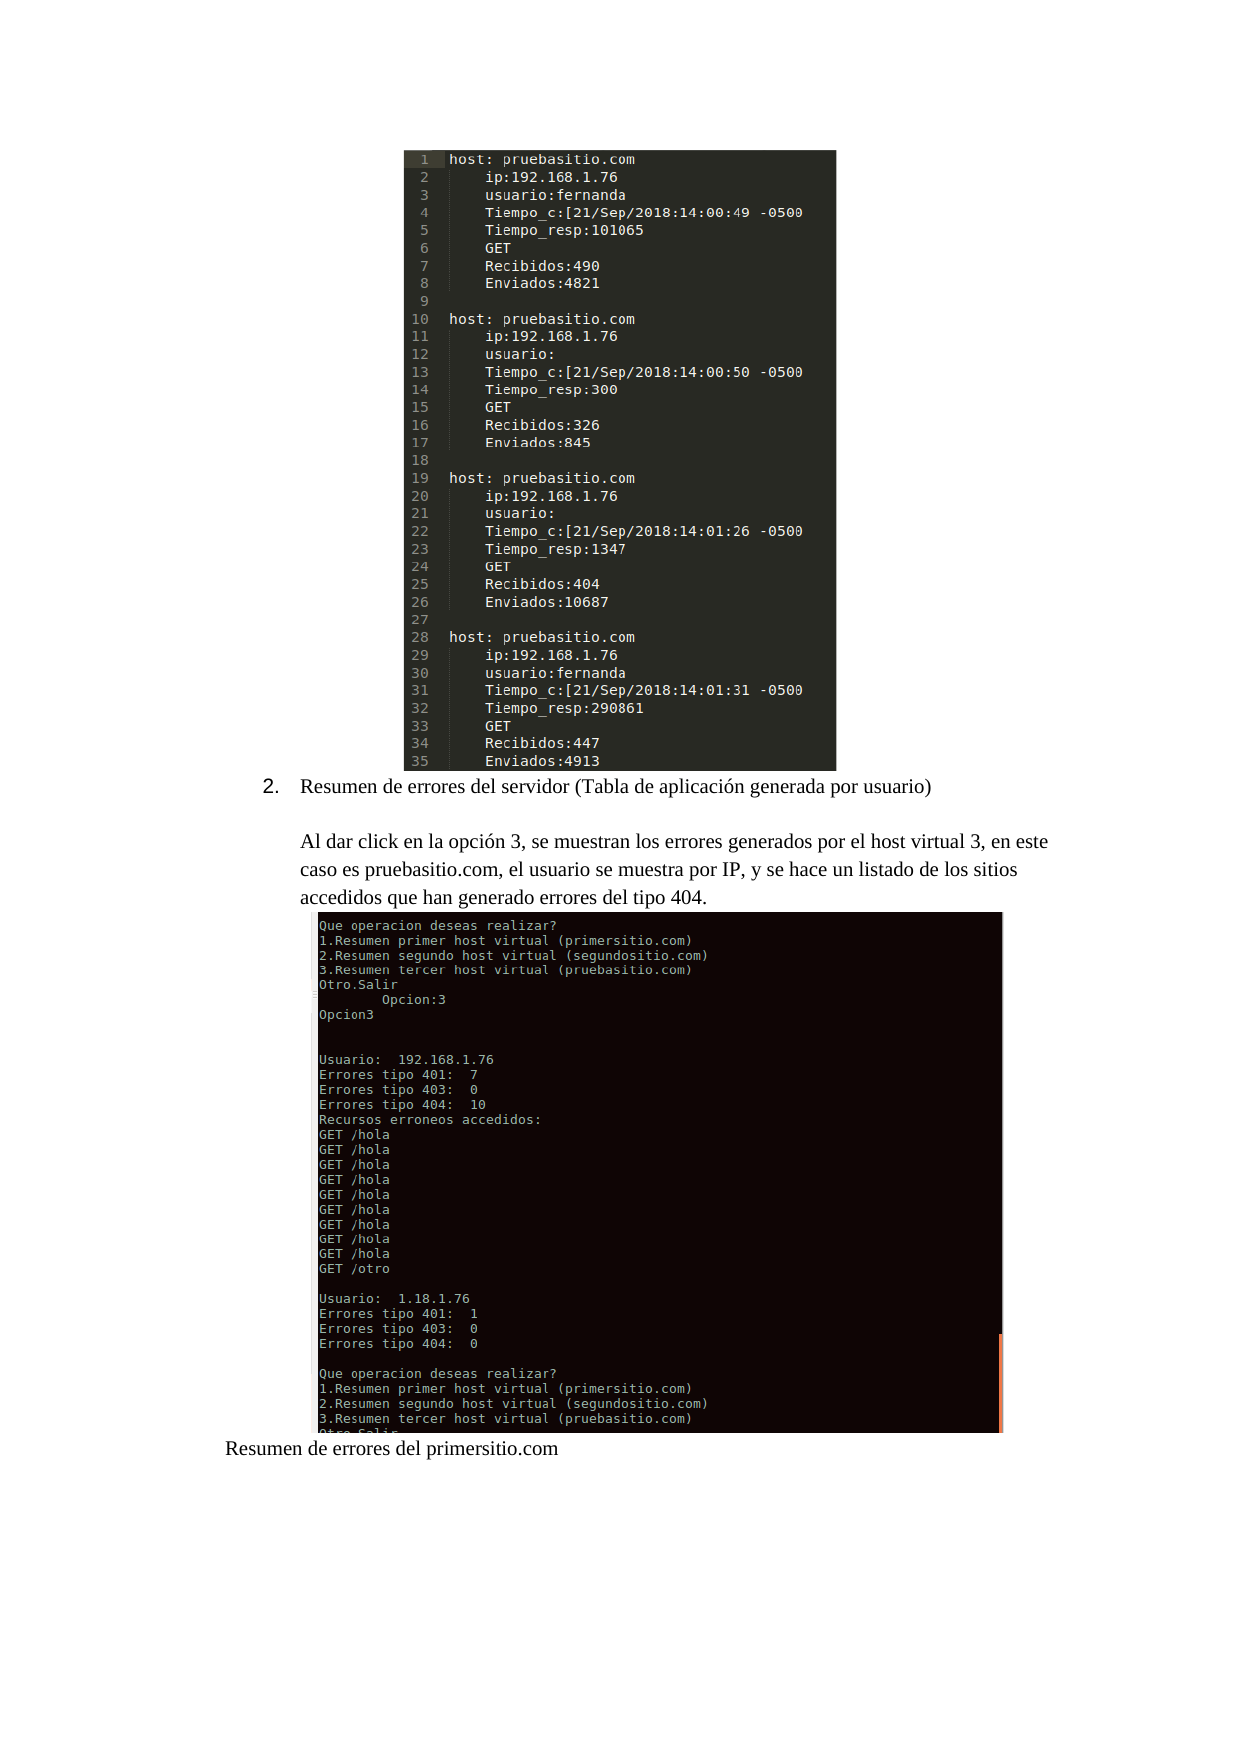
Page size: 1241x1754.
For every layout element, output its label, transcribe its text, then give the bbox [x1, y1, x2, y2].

text Resumen de errores del primersitio.com [225, 1436, 1090, 1460]
picture [311, 912, 1004, 1433]
picture [403, 150, 837, 771]
text Al dar click en la opción 3, se muestran los errores generados por el host virtual 3, en este caso es pruebasitio.com, el usuario se muestra por IP, y se hace un listado de los sitios accedidos que han generado errores del tipo 404. [300, 829, 1090, 909]
list Resumen de errores del servidor (Tabla de aplicación generada por usuario) [262, 774, 1090, 798]
